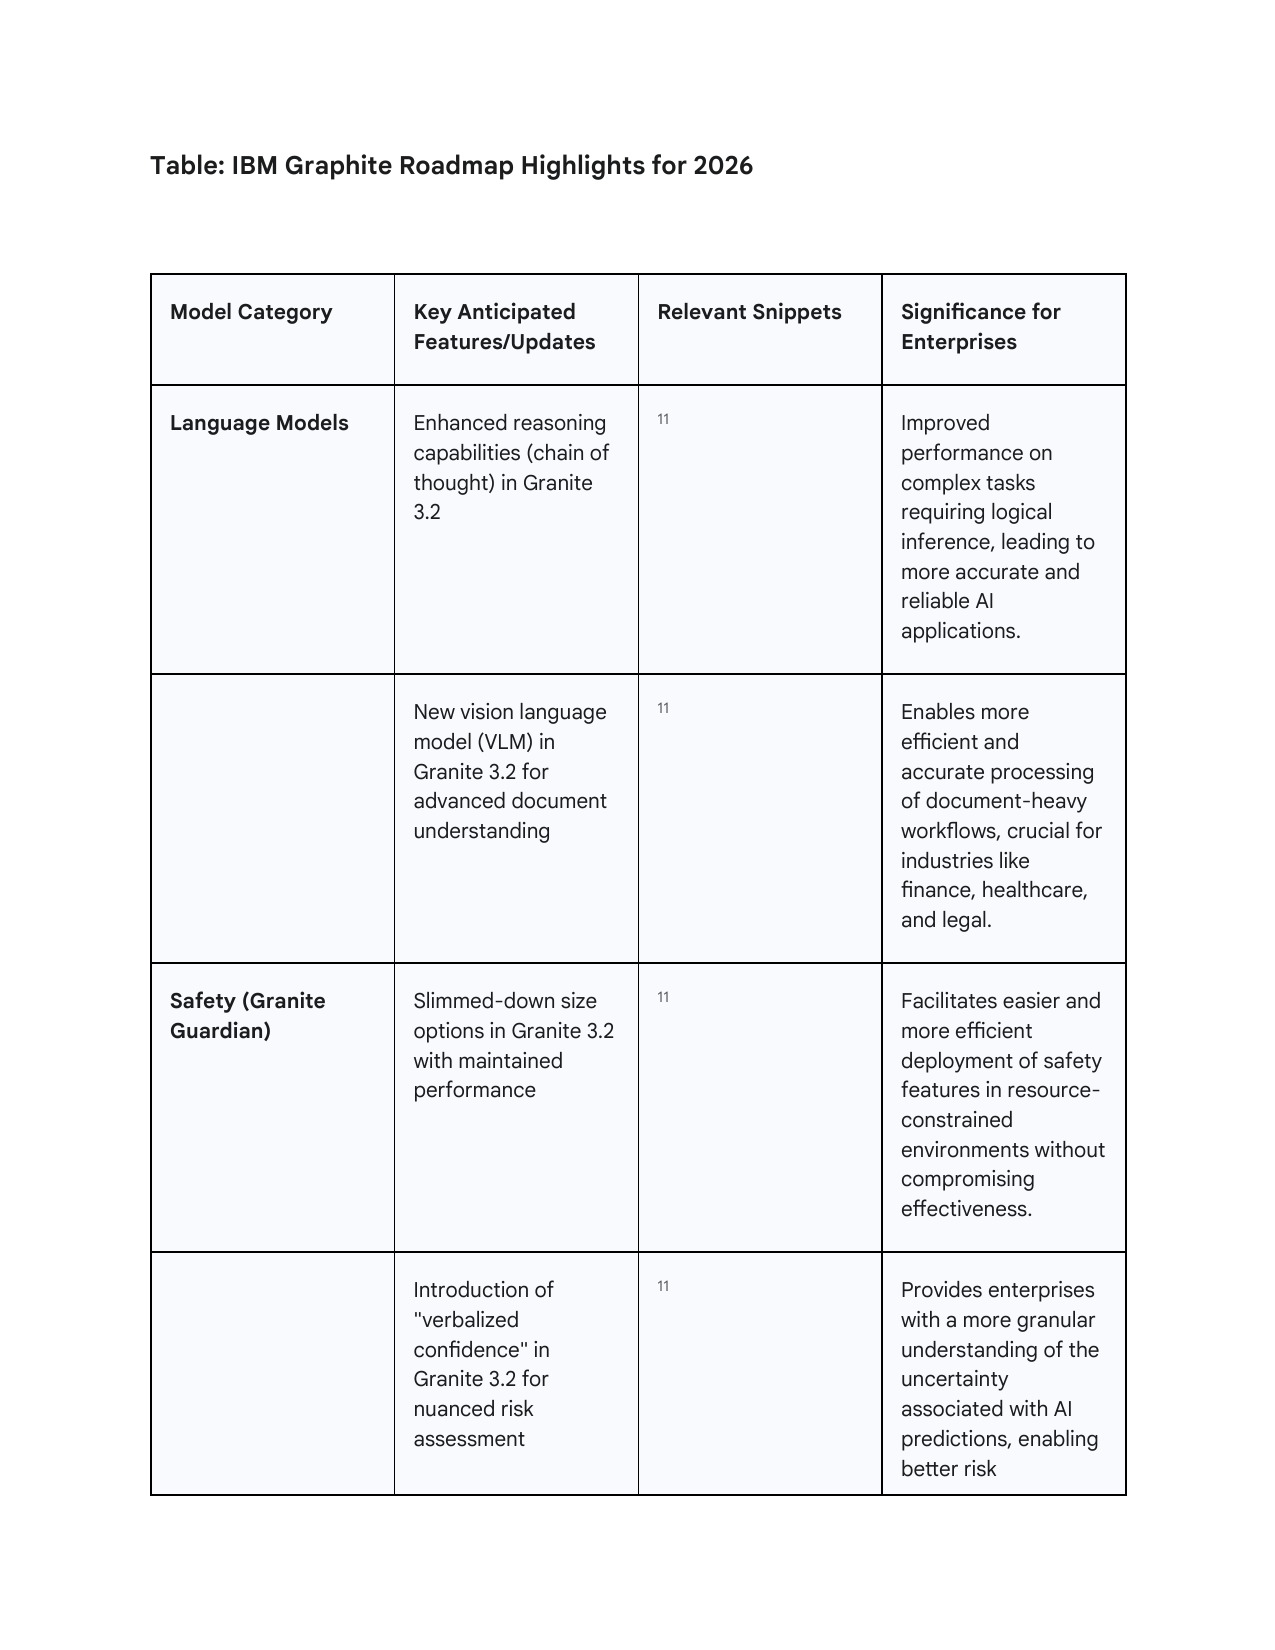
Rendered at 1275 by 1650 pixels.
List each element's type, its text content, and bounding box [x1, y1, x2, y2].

table_cell New vision language model (VLM) in Granite 3.2 for advanced document understanding [395, 675, 638, 962]
table_cell 11 [639, 964, 881, 1251]
table_cell 11 [639, 386, 881, 673]
table_cell Slimmed-down size options in Granite 3.2 with maintained performance [395, 964, 638, 1251]
table_cell [152, 675, 394, 962]
table_cell Safety (Granite Guardian) [152, 964, 394, 1251]
table_cell Enables more efficient and accurate processing of document-heavy workflows, crucial for industries like finance, healthcare, and legal. [883, 675, 1125, 962]
table_header Relevant Snippets [639, 275, 881, 384]
table_cell Enhanced reasoning capabilities (chain of thought) in Granite 3.2 [395, 386, 638, 673]
table_cell [152, 1253, 394, 1494]
table_cell Facilitates easier and more efficient deployment of safety features in resource-constrained environments without compromising effectiveness. [883, 964, 1125, 1251]
table_cell 11 [639, 1253, 881, 1494]
table_cell Improved performance on complex tasks requiring logical inference, leading to more accurate and reliable AI applications. [883, 386, 1125, 673]
text Table: IBM Graphite Roadmap Highlights for 2026 [150, 150, 1125, 181]
table_header Significance for Enterprises [883, 275, 1125, 384]
table_header Key Anticipated Features/Updates [395, 275, 638, 384]
table_header Model Category [152, 275, 394, 384]
table_cell 11 [639, 675, 881, 962]
table_cell Language Models [152, 386, 394, 673]
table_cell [883, 1253, 1125, 1494]
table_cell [395, 1253, 638, 1494]
